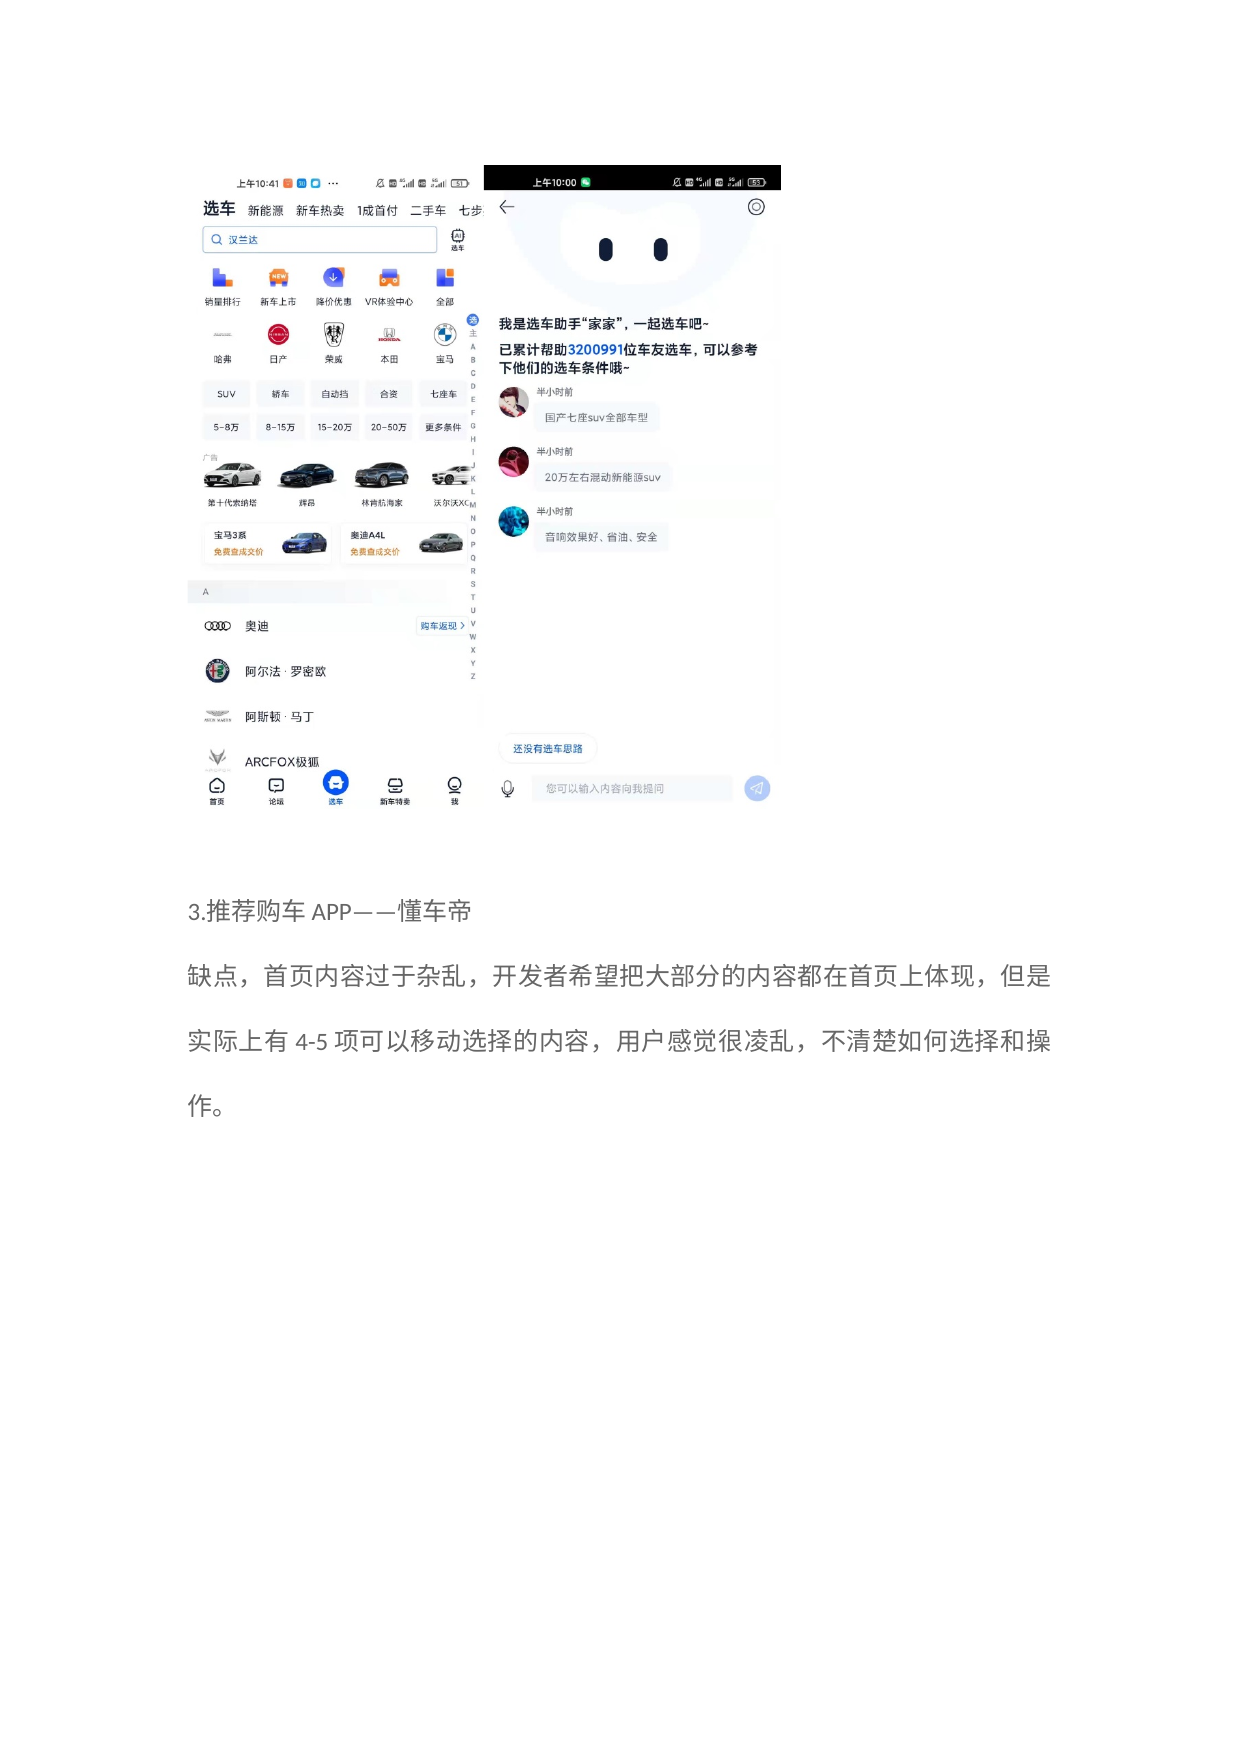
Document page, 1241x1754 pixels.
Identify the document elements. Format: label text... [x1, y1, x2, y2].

picture [187, 165, 781, 809]
text 缺点，首页内容过于杂乱，开发者希望把大部分的内容都在首页上体现，但是实际上有4-5项可以移动选择的内容，用户感觉很凌乱，不清楚如何选择和操作。 [187, 942, 1053, 1137]
text 3.推荐购车APP——懂车帝 [187, 877, 1053, 942]
